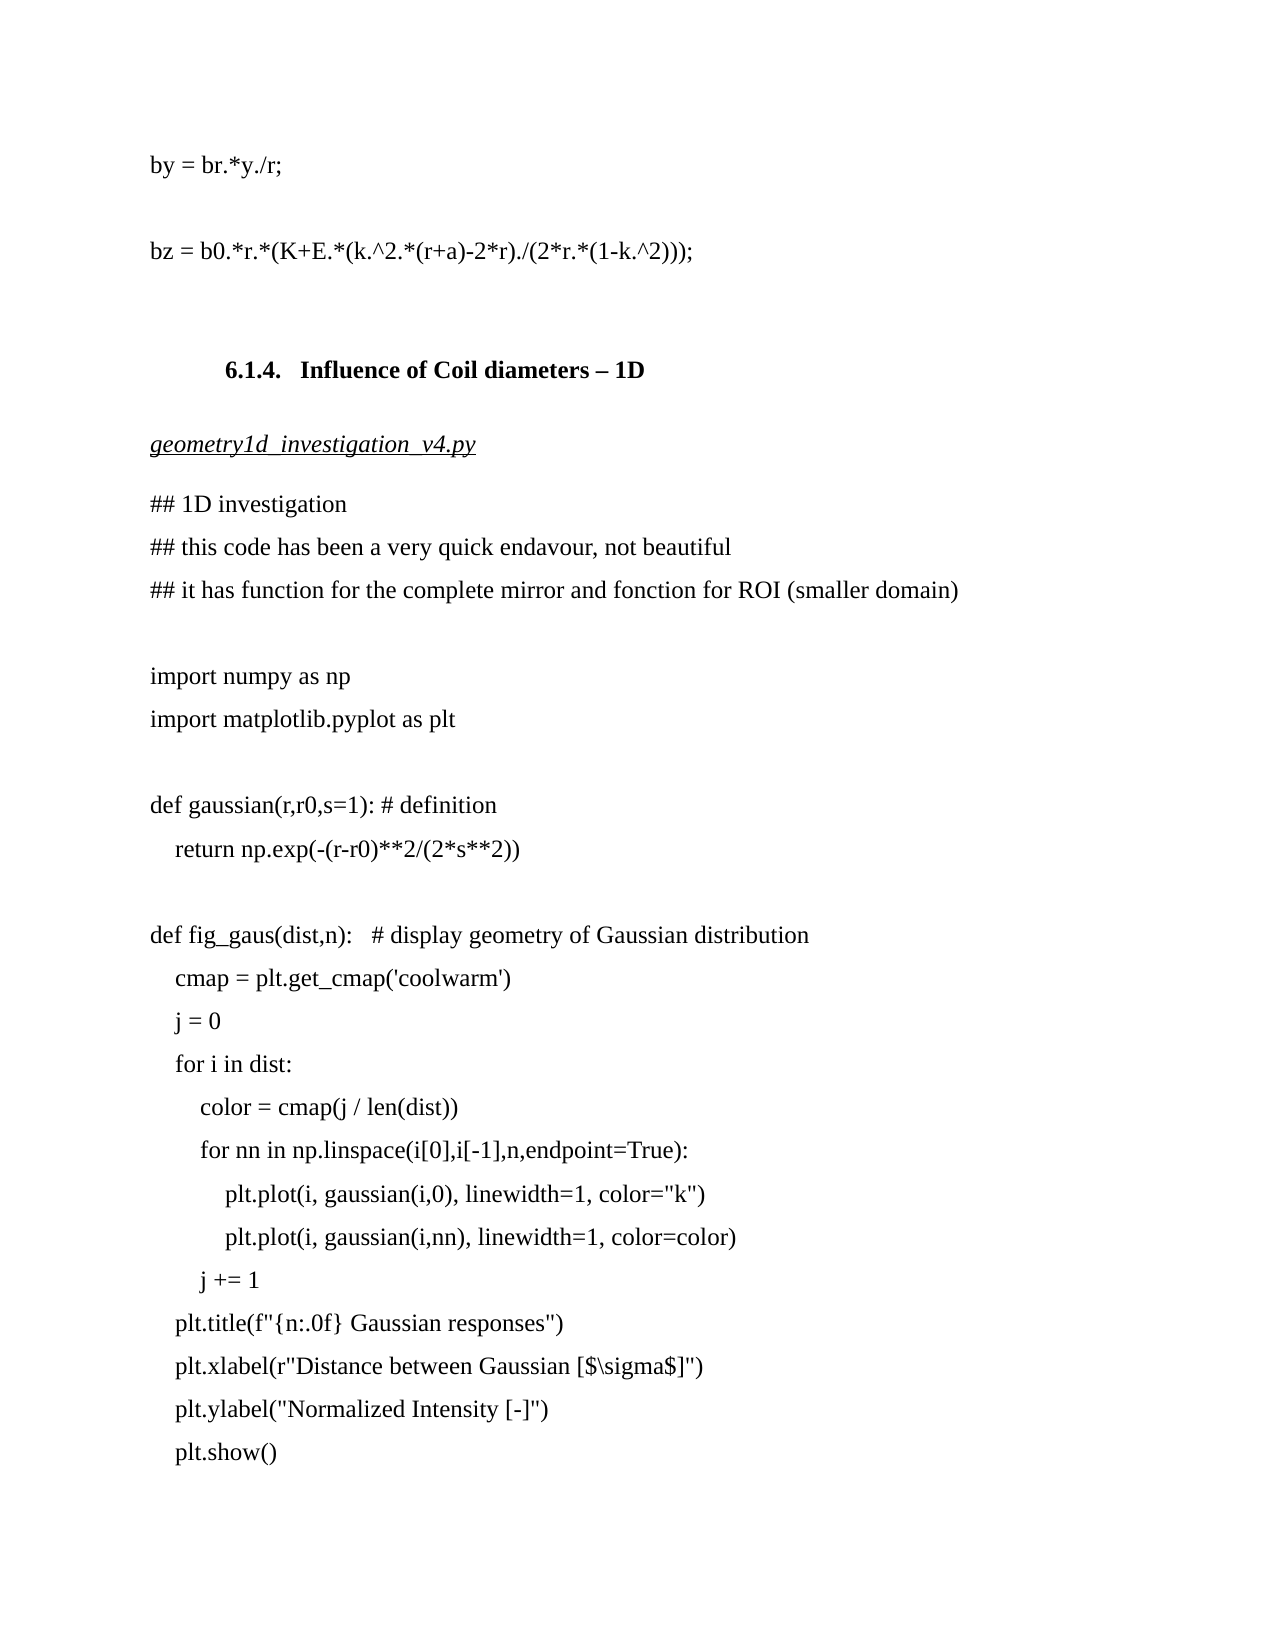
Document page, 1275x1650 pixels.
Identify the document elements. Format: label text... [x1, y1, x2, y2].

text ## it has function for the complete mirror and fonction for ROI (smaller domain) [150, 575, 1125, 604]
text for i in dist: [150, 1049, 1125, 1078]
text color = cmap(j / len(dist)) [150, 1092, 1125, 1121]
text plt.title(f"{n:.0f} Gaussian responses") [150, 1308, 1125, 1337]
text def gaussian(r,r0,s=1): # definition [150, 791, 1125, 819]
text by = br.*y./r; [150, 150, 1125, 179]
text plt.show() [150, 1437, 1125, 1466]
text j = 0 [150, 1006, 1125, 1035]
text import matplotlib.pyplot as plt [150, 704, 1125, 733]
text plt.plot(i, gaussian(i,0), linewidth=1, color="k") [150, 1179, 1125, 1207]
text plt.xlabel(r"Distance between Gaussian [$\sigma$]") [150, 1351, 1125, 1380]
subtitle Influence of Coil diameters – 1D [225, 356, 1125, 384]
text ## 1D investigation [150, 489, 1125, 517]
text import numpy as np [150, 661, 1125, 690]
text ## this code has been a very quick endavour, not beautiful [150, 532, 1125, 561]
text cmap = plt.get_cmap('coolwarm') [150, 963, 1125, 992]
text j += 1 [150, 1265, 1125, 1294]
text return np.exp(-(r-r0)**2/(2*s**2)) [150, 834, 1125, 862]
text plt.plot(i, gaussian(i,nn), linewidth=1, color=color) [150, 1222, 1125, 1251]
text def fig_gaus(dist,n): # display geometry of Gaussian distribution [150, 920, 1125, 949]
text for nn in np.linspace(i[0],i[-1],n,endpoint=True): [150, 1136, 1125, 1164]
text plt.ylabel("Normalized Intensity [-]") [150, 1394, 1125, 1423]
text bz = b0.*r.*(K+E.*(k.^2.*(r+a)-2*r)./(2*r.*(1-k.^2))); [150, 236, 1125, 265]
text geometry1d_investigation_v4.py [150, 429, 1125, 458]
